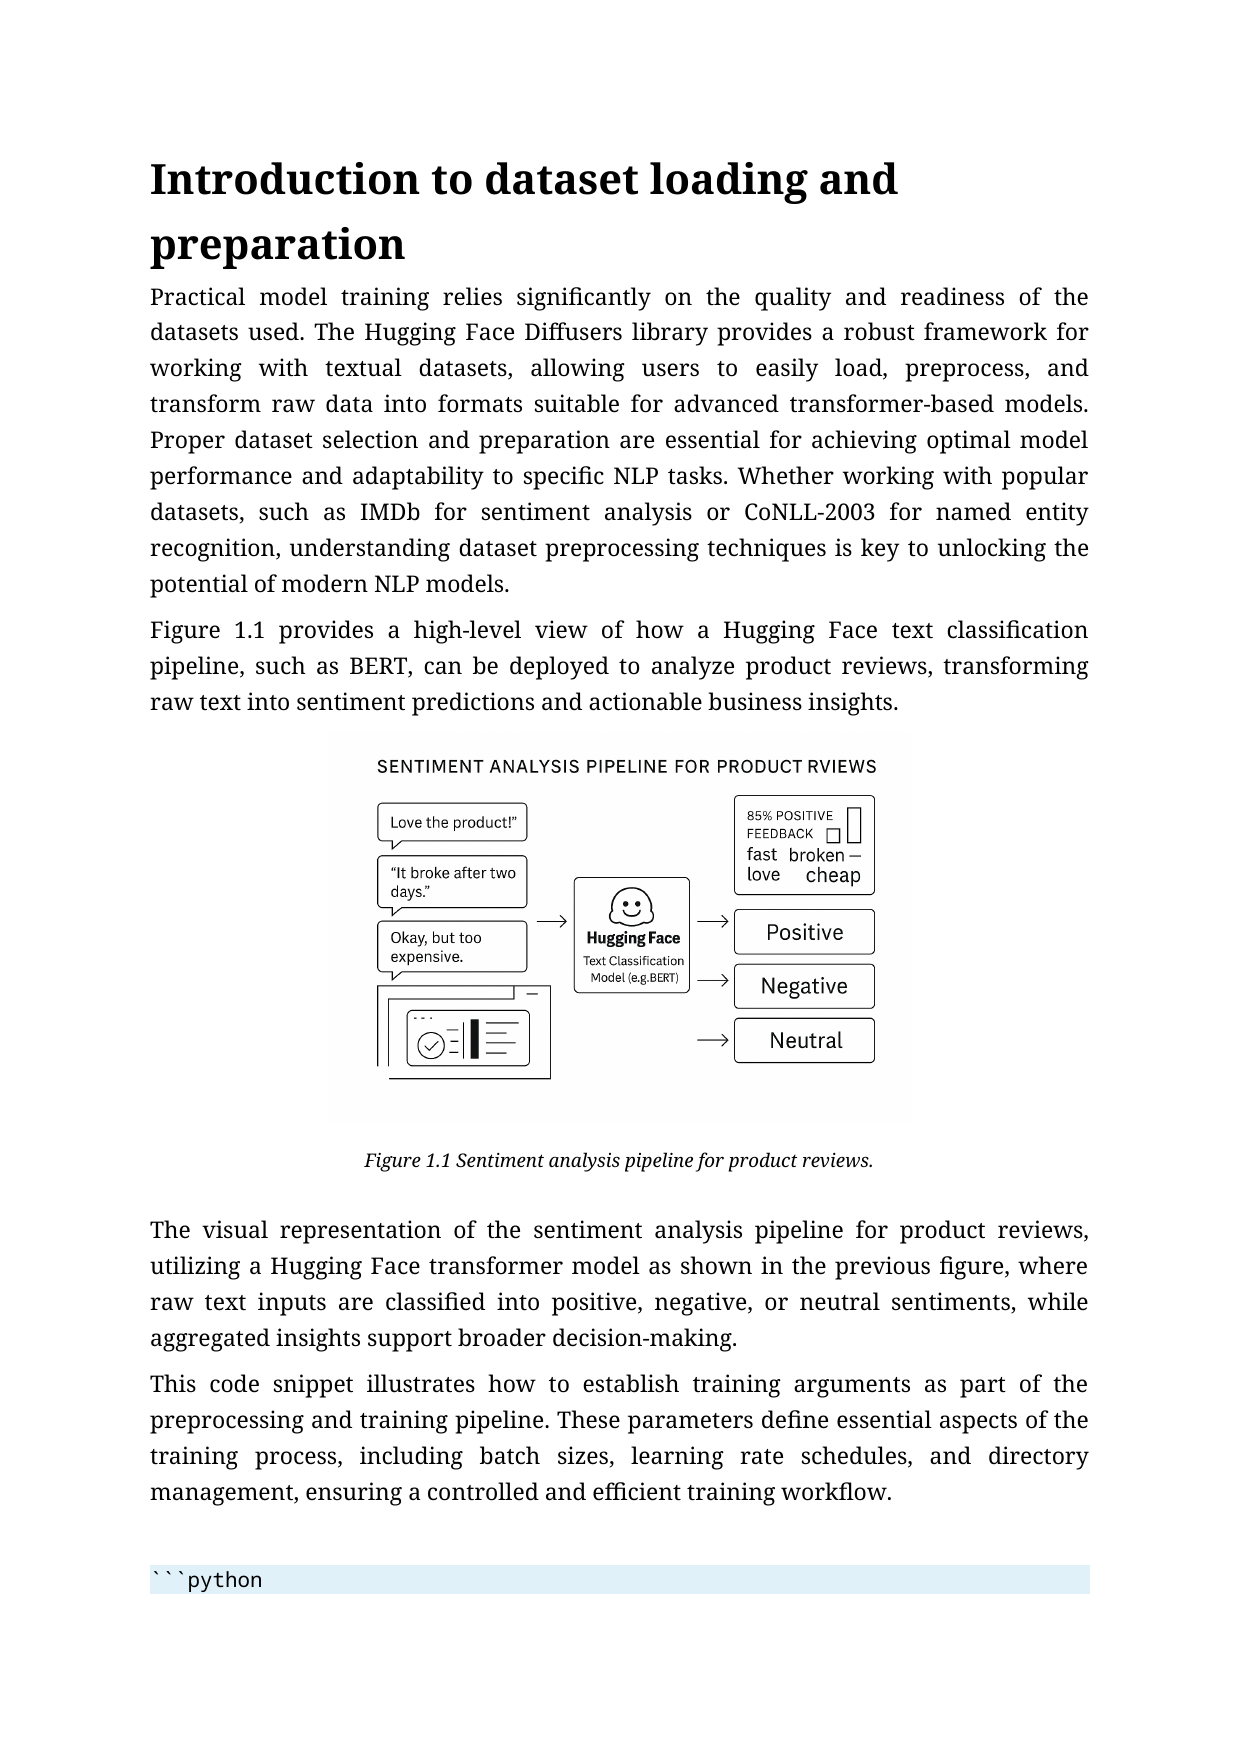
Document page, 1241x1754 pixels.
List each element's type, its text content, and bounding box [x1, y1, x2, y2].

text This code snippet illustrates how to establish training arguments as part of the preprocessing and training pipeline. These parameters define essential aspects of the training process, including batch sizes, learning rate schedules, and directory management, ensuring a controlled and efficient training workflow. [150, 1368, 1090, 1507]
text Practical model training relies significantly on the quality and readiness of the datasets used. The Hugging Face Diffusers library provides a robust framework for working with textual datasets, allowing users to easily load, preprocess, and transform raw data into formats suitable for advanced transformer-based models. Proper dataset selection and preparation are essential for achieving optimal model performance and adaptability to specific NLP tasks. Whether working with popular datasets, such as IMDb for sentiment analysis or CoNLL-2003 for named entity recognition, understanding dataset preprocessing techniques is key to unlocking the potential of modern NLP models. [150, 280, 1090, 599]
text ```python [150, 1565, 1090, 1594]
text The visual representation of the sentiment analysis pipeline for product reviews, utilizing a Hugging Face transformer model as shown in the previous figure, where raw text inputs are classified into positive, negative, or neutral sentiments, while aggregated insights support broader decision-making. [150, 1214, 1090, 1353]
subtitle Introduction to dataset loading and preparation [150, 150, 1090, 272]
picture [327, 732, 913, 1123]
text Figure 1.1 provides a high-level view of how a Hugging Face text classification pipeline, such as BERT, can be deployed to analyze product reviews, transforming raw text into sentiment predictions and actionable business insights. [150, 614, 1090, 717]
